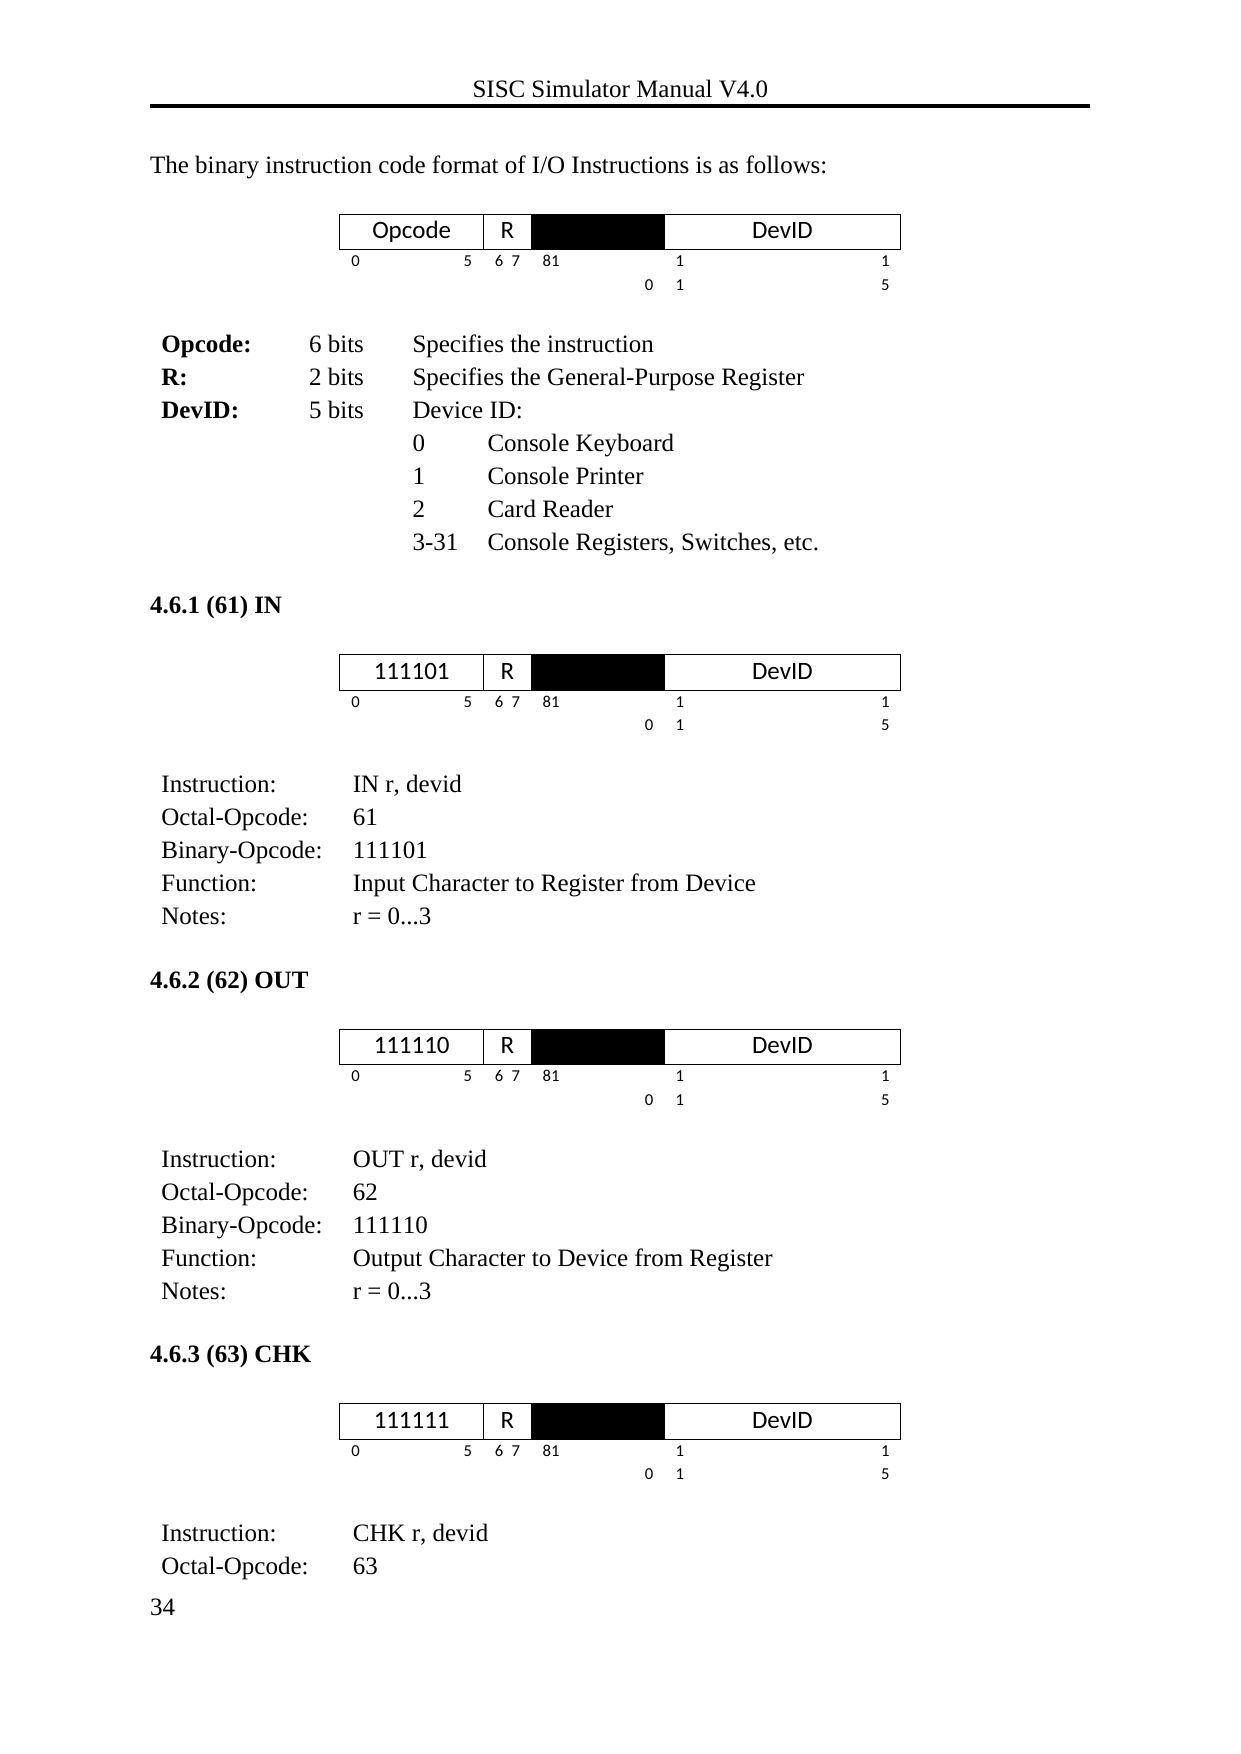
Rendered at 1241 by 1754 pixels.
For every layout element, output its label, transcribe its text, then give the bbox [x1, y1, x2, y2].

table_cell 6 7 [483, 1440, 531, 1488]
table_cell 111101 [341, 835, 784, 868]
table_cell r = 0...3 [341, 901, 784, 934]
table_cell Octal-Opcode: [150, 1177, 341, 1210]
table_cell 2 bits [298, 362, 401, 395]
subtitle 4.6.3 (63) CHK [150, 1339, 1090, 1368]
table_cell Octal-Opcode: [150, 1551, 341, 1584]
table_cell 6 7 [483, 691, 531, 739]
table_cell 61 [341, 803, 784, 835]
table_cell DevID: [150, 395, 298, 560]
table_cell Function: [150, 869, 341, 901]
table_cell 6 7 [483, 1065, 531, 1113]
table_header Instruction: [150, 769, 341, 802]
table_cell 81 0 [531, 1065, 664, 1113]
table_header DevID [665, 1404, 900, 1439]
table_cell 0 5 [340, 1440, 483, 1488]
text The binary instruction code format of I/O Instructions is as follows: [150, 150, 1090, 179]
table_cell Function: [150, 1243, 341, 1276]
table_cell Notes: [150, 901, 341, 934]
table_cell Octal-Opcode: [150, 803, 341, 835]
table_header Opcode: [150, 329, 298, 362]
table_cell Binary-Opcode: [150, 835, 341, 868]
table_header DevID [665, 215, 900, 249]
table_header DevID [665, 655, 900, 690]
table_header R [484, 655, 531, 690]
table_cell Device ID: 0 Console Keyboard 1 Console Printer 2 Card Reader 3-31 Console Registers, Switches, etc. [401, 395, 1095, 560]
table_cell 111110 [341, 1210, 784, 1243]
table_cell Notes: [150, 1276, 341, 1309]
table_header Specifies the instruction [401, 329, 1095, 362]
table_cell 0 5 [340, 250, 483, 298]
subtitle 4.6.2 (62) OUT [150, 965, 1090, 994]
table_header OUT r, devid [341, 1144, 784, 1177]
table_header R [484, 1404, 531, 1439]
table_cell 0 5 [340, 691, 483, 739]
table_header Instruction: [150, 1518, 341, 1551]
table_cell 1 1 1 5 [664, 691, 901, 739]
table_header Instruction: [150, 1144, 341, 1177]
table_cell 81 0 [531, 1440, 664, 1488]
table_header R [484, 1030, 531, 1064]
table_cell 81 0 [531, 691, 664, 739]
table_header R [484, 215, 531, 249]
table_header [532, 215, 664, 249]
table_cell Binary-Opcode: [150, 1210, 341, 1243]
table_header Opcode [340, 215, 483, 249]
table_cell 63 [341, 1551, 784, 1584]
table_cell 62 [341, 1177, 784, 1210]
table_header 111110 [340, 1030, 483, 1064]
subtitle 4.6.1 (61) IN [150, 591, 1090, 619]
table_cell 81 0 [531, 250, 664, 298]
table_header 111111 [340, 1404, 483, 1439]
table_cell 6 7 [483, 250, 531, 298]
table_cell r = 0...3 [341, 1276, 784, 1309]
table_header 111101 [340, 655, 483, 690]
table_cell 0 5 [340, 1065, 483, 1113]
table_header [532, 1404, 664, 1439]
table_header [532, 655, 664, 690]
table_cell Output Character to Device from Register [341, 1243, 784, 1276]
table_header CHK r, devid [341, 1518, 784, 1551]
table_cell 5 bits [298, 395, 401, 560]
table_cell Input Character to Register from Device [341, 869, 784, 901]
table_header [532, 1030, 664, 1064]
table_cell R: [150, 362, 298, 395]
table_header IN r, devid [341, 769, 784, 802]
table_header 6 bits [298, 329, 401, 362]
table_cell 1 1 1 5 [664, 1440, 901, 1488]
table_header DevID [665, 1030, 900, 1064]
table_cell Specifies the General-Purpose Register [401, 362, 1095, 395]
table_cell 1 1 1 5 [664, 1065, 901, 1113]
table_cell 1 1 1 5 [664, 250, 901, 298]
